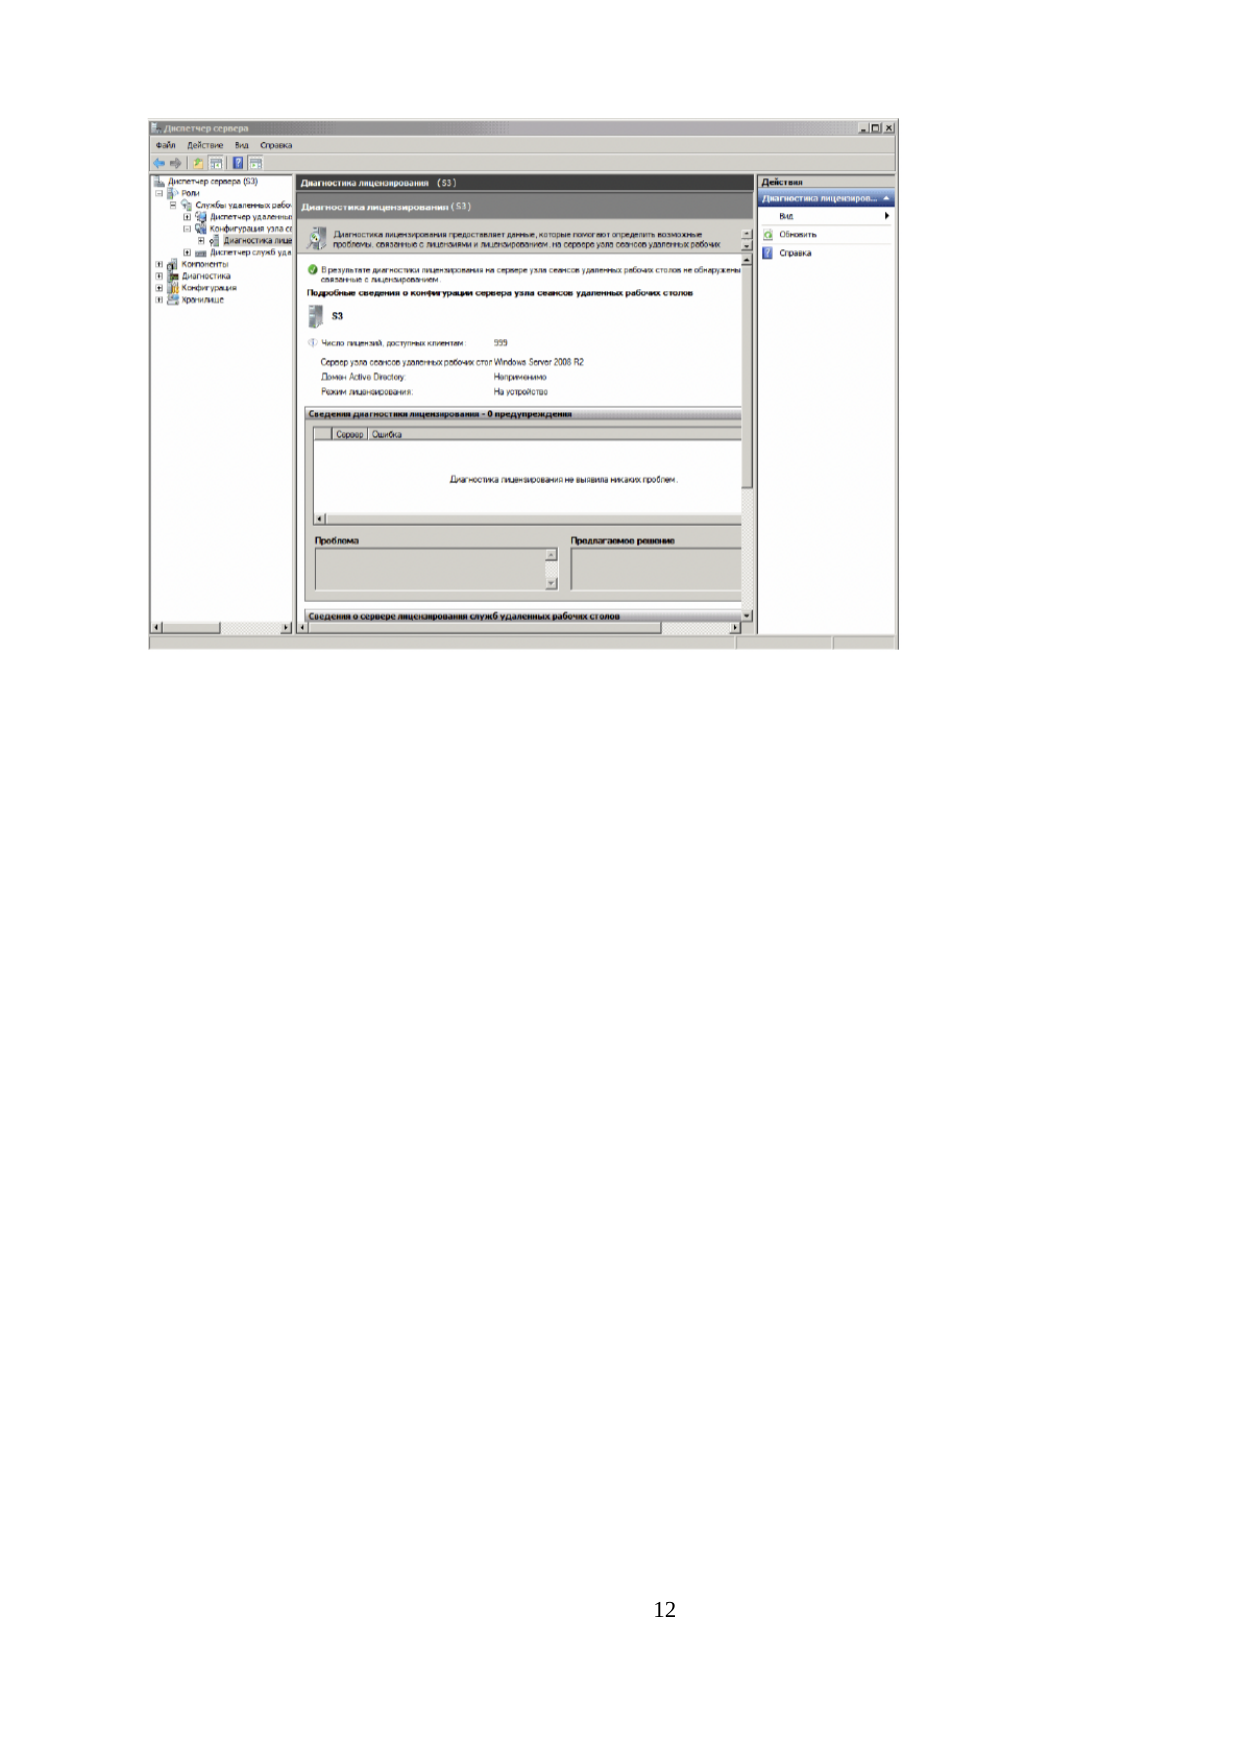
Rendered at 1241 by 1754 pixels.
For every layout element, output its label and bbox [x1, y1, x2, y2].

picture [147, 118, 902, 652]
